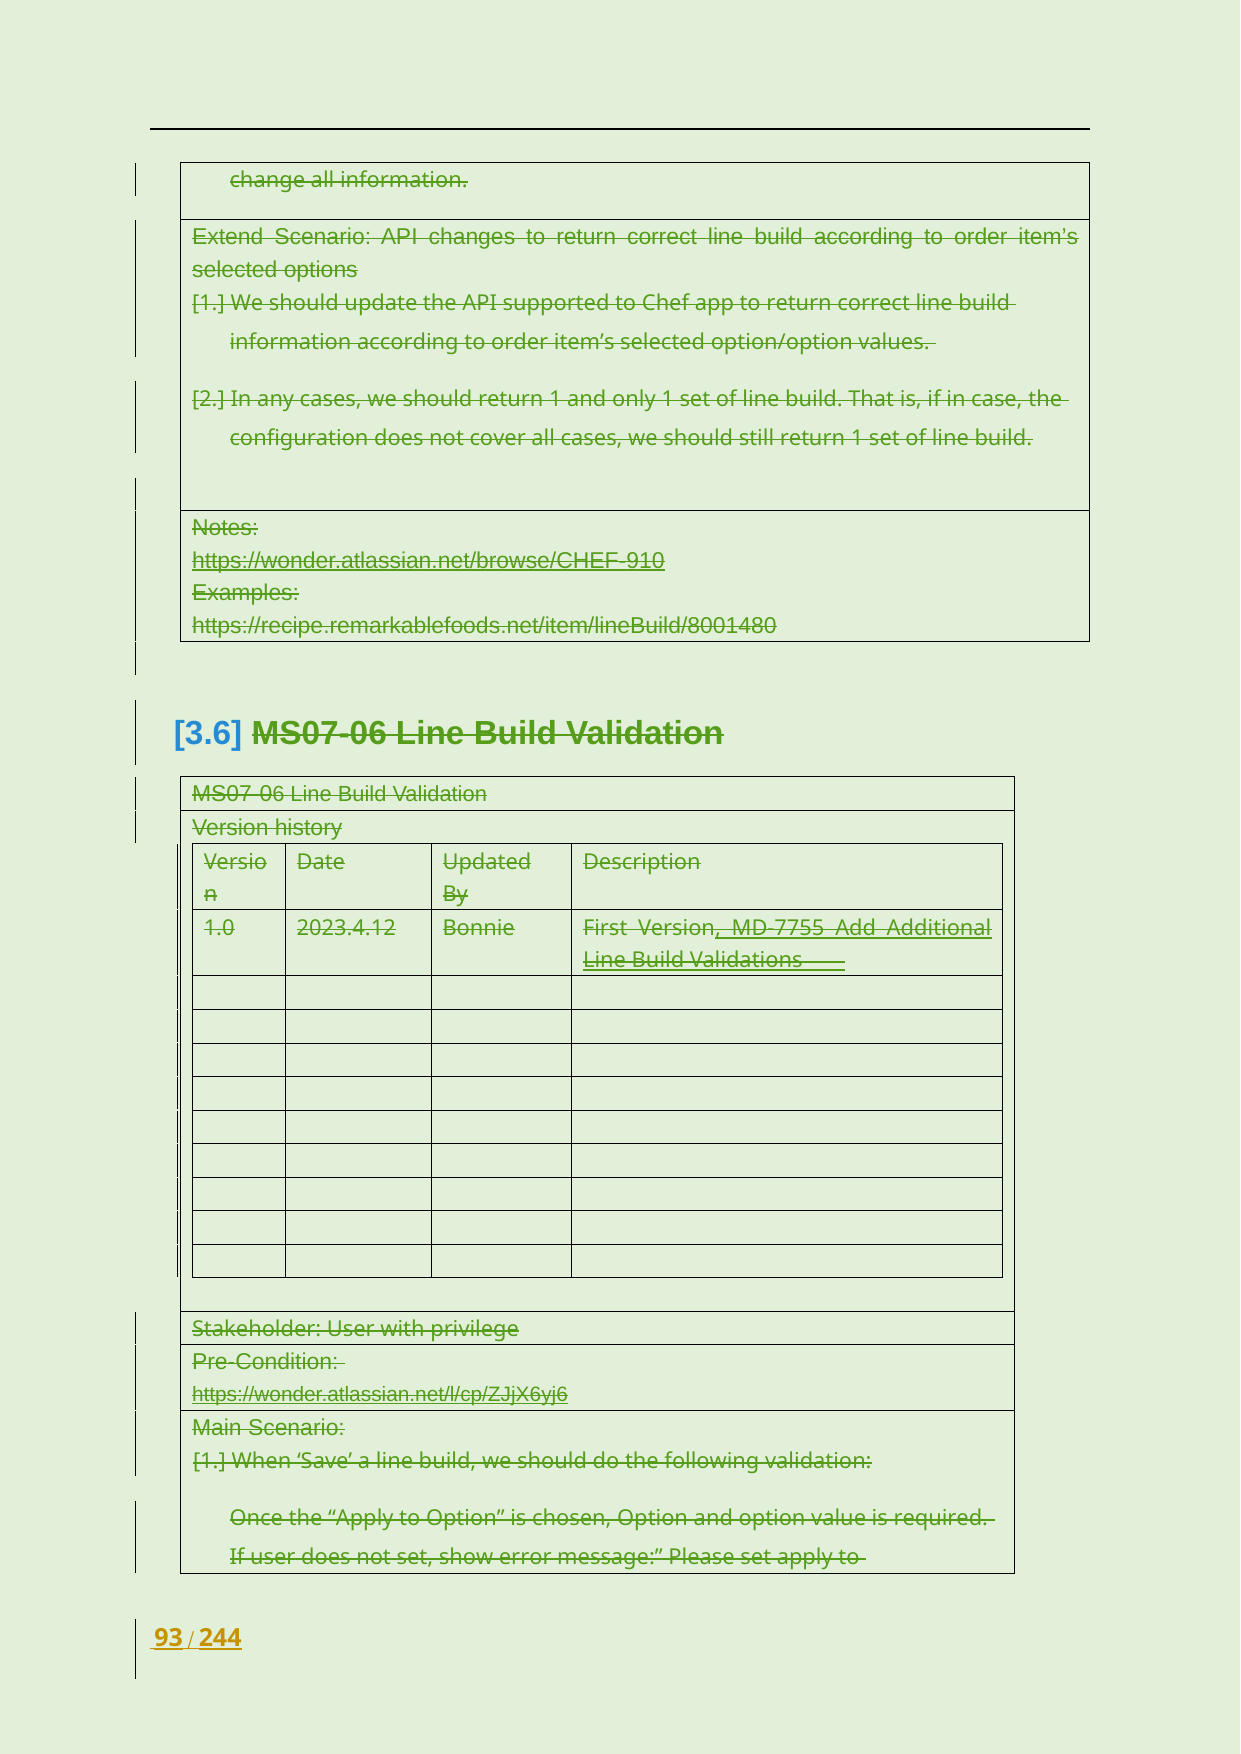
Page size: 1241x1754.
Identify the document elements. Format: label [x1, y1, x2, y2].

table_cell [181, 811, 1014, 1311]
table_cell [181, 1411, 1014, 1572]
